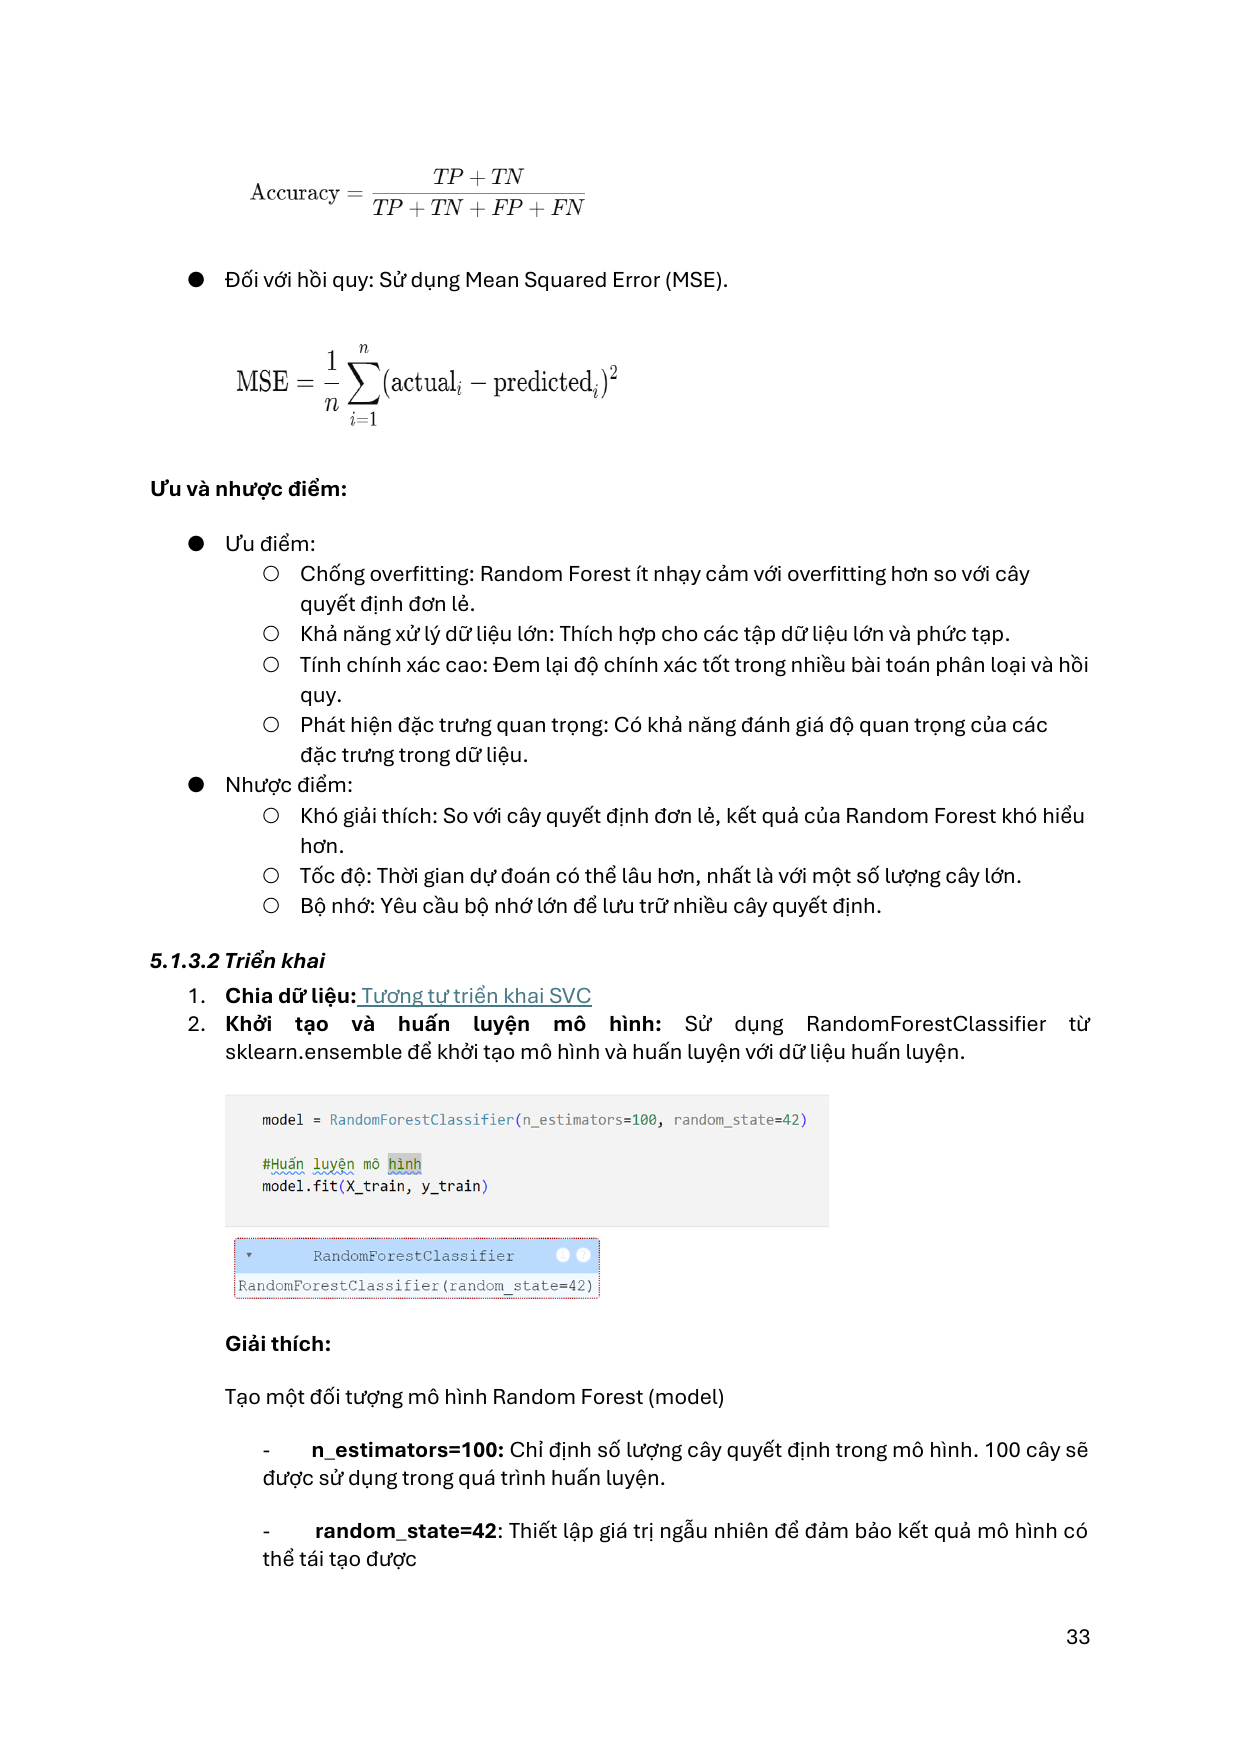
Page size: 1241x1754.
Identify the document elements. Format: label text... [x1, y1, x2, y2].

list Đối với hồi quy: Sử dụng Mean Squared Error (MSE). [187, 266, 1090, 294]
list Ưu điểm: [187, 530, 1090, 558]
list Nhược điểm: [187, 771, 1090, 799]
text Tạo một đối tượng mô hình Random Forest (model) [225, 1383, 1090, 1411]
list Khó giải thích: So với cây quyết định đơn lẻ, kết quả của Random Forest khó hiểu hơn. [262, 802, 1090, 860]
text - random_state=42: Thiết lập giá trị ngẫu nhiên để đảm bảo kết quả mô hình có thể tái tạo được [262, 1517, 1090, 1573]
list Chia dữ liệu: Tương tự triển khai SVC [187, 982, 1090, 1010]
list Tốc độ: Thời gian dự đoán có thể lâu hơn, nhất là với một số lượng cây lớn. [262, 862, 1090, 890]
list Khả năng xử lý dữ liệu lớn: Thích hợp cho các tập dữ liệu lớn và phức tạp. [262, 620, 1090, 648]
picture [225, 321, 629, 448]
list Chống overfitting: Random Forest ít nhạy cảm với overfitting hơn so với cây quyết định đơn lẻ. [262, 560, 1090, 618]
subtitle 5.1.3.2 Triển khai [150, 947, 1090, 975]
text Giải thích: [225, 1330, 1090, 1358]
picture [225, 1093, 830, 1305]
text Ưu và nhược điểm: [150, 474, 1090, 502]
list Bộ nhớ: Yêu cầu bộ nhớ lớn để lưu trữ nhiều cây quyết định. [262, 892, 1090, 920]
picture [225, 150, 632, 239]
list Phát hiện đặc trưng quan trọng: Có khả năng đánh giá độ quan trọng của các đặc trưng trong dữ liệu. [262, 711, 1090, 769]
list Tính chính xác cao: Đem lại độ chính xác tốt trong nhiều bài toán phân loại và hồi quy. [262, 651, 1090, 709]
list Khởi tạo và huấn luyện mô hình: Sử dụng RandomForestClassifier từ sklearn.ensemble để khởi tạo mô hình và huấn luyện với dữ liệu huấn luyện. [187, 1010, 1090, 1066]
text - n_estimators=100: Chỉ định số lượng cây quyết định trong mô hình. 100 cây sẽ được sử dụng trong quá trình huấn luyện. [262, 1436, 1090, 1492]
